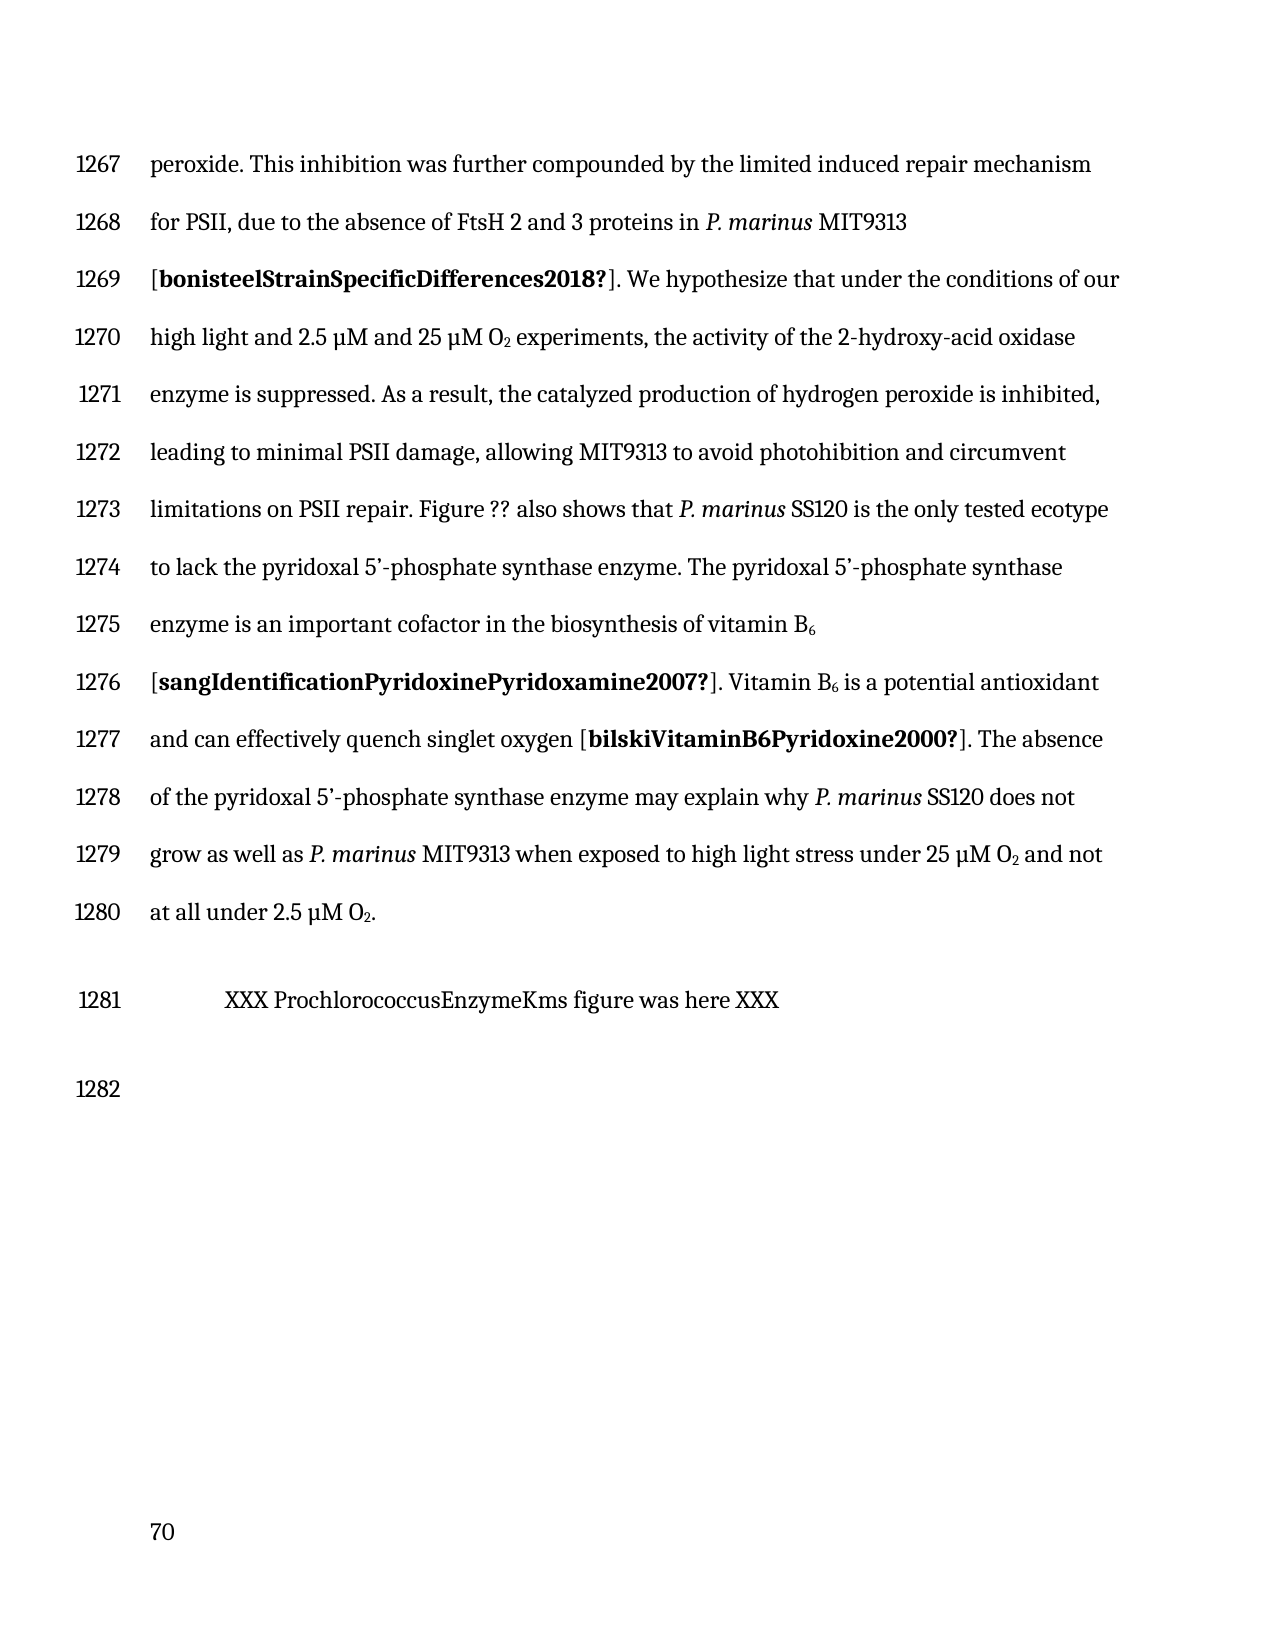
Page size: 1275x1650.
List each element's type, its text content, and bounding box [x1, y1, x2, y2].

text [150, 150, 1125, 926]
text XXX ProchlorococcusEnzymeKms figure was here XXX [150, 986, 1125, 1015]
